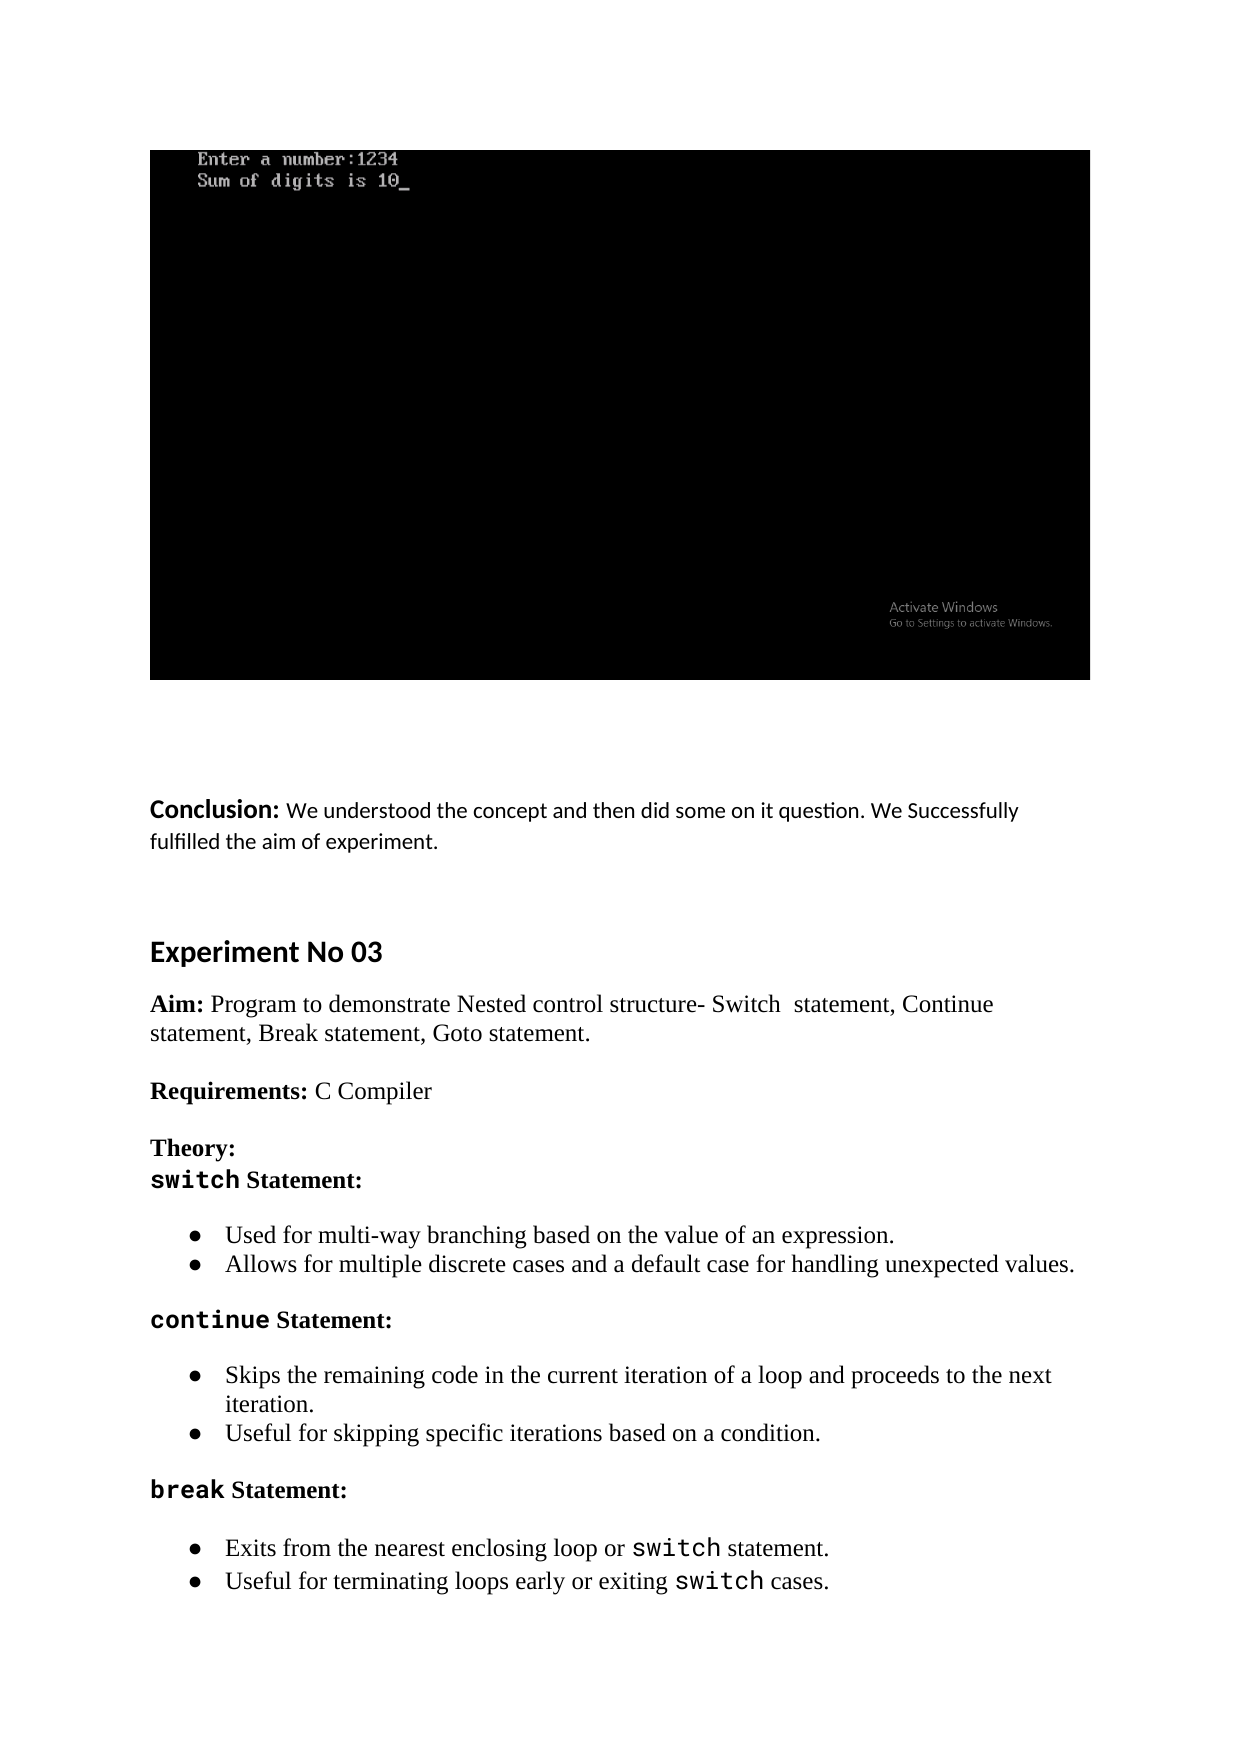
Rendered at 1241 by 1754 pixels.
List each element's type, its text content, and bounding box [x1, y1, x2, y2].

list Useful for terminating loops early or exiting switch cases. [187, 1563, 1090, 1596]
text break Statement: [150, 1472, 1090, 1505]
text Aim: Program to demonstrate Nested control structure- Switch statement, Continue statement, Break statement, Goto statement. [150, 989, 1090, 1047]
picture [150, 150, 1091, 680]
text continue Statement: [150, 1302, 1090, 1336]
list Useful for skipping specific iterations based on a condition. [187, 1418, 1090, 1447]
list Used for multi-way branching based on the value of an expression. [187, 1220, 1090, 1249]
text switch Statement: [150, 1162, 1090, 1195]
text Theory: [150, 1133, 1090, 1162]
list Allows for multiple discrete cases and a default case for handling unexpected values. [187, 1249, 1090, 1277]
text Conclusion: We understood the concept and then did some on it question. We Successfully fulfilled the aim of experiment. [150, 792, 1090, 855]
list Skips the remaining code in the current iteration of a loop and proceeds to the next iteration. [187, 1361, 1090, 1418]
text Experiment No 03 [150, 932, 1090, 970]
text Requirements: C Compiler [150, 1076, 1090, 1104]
list Exits from the nearest enclosing loop or switch statement. [187, 1530, 1090, 1563]
